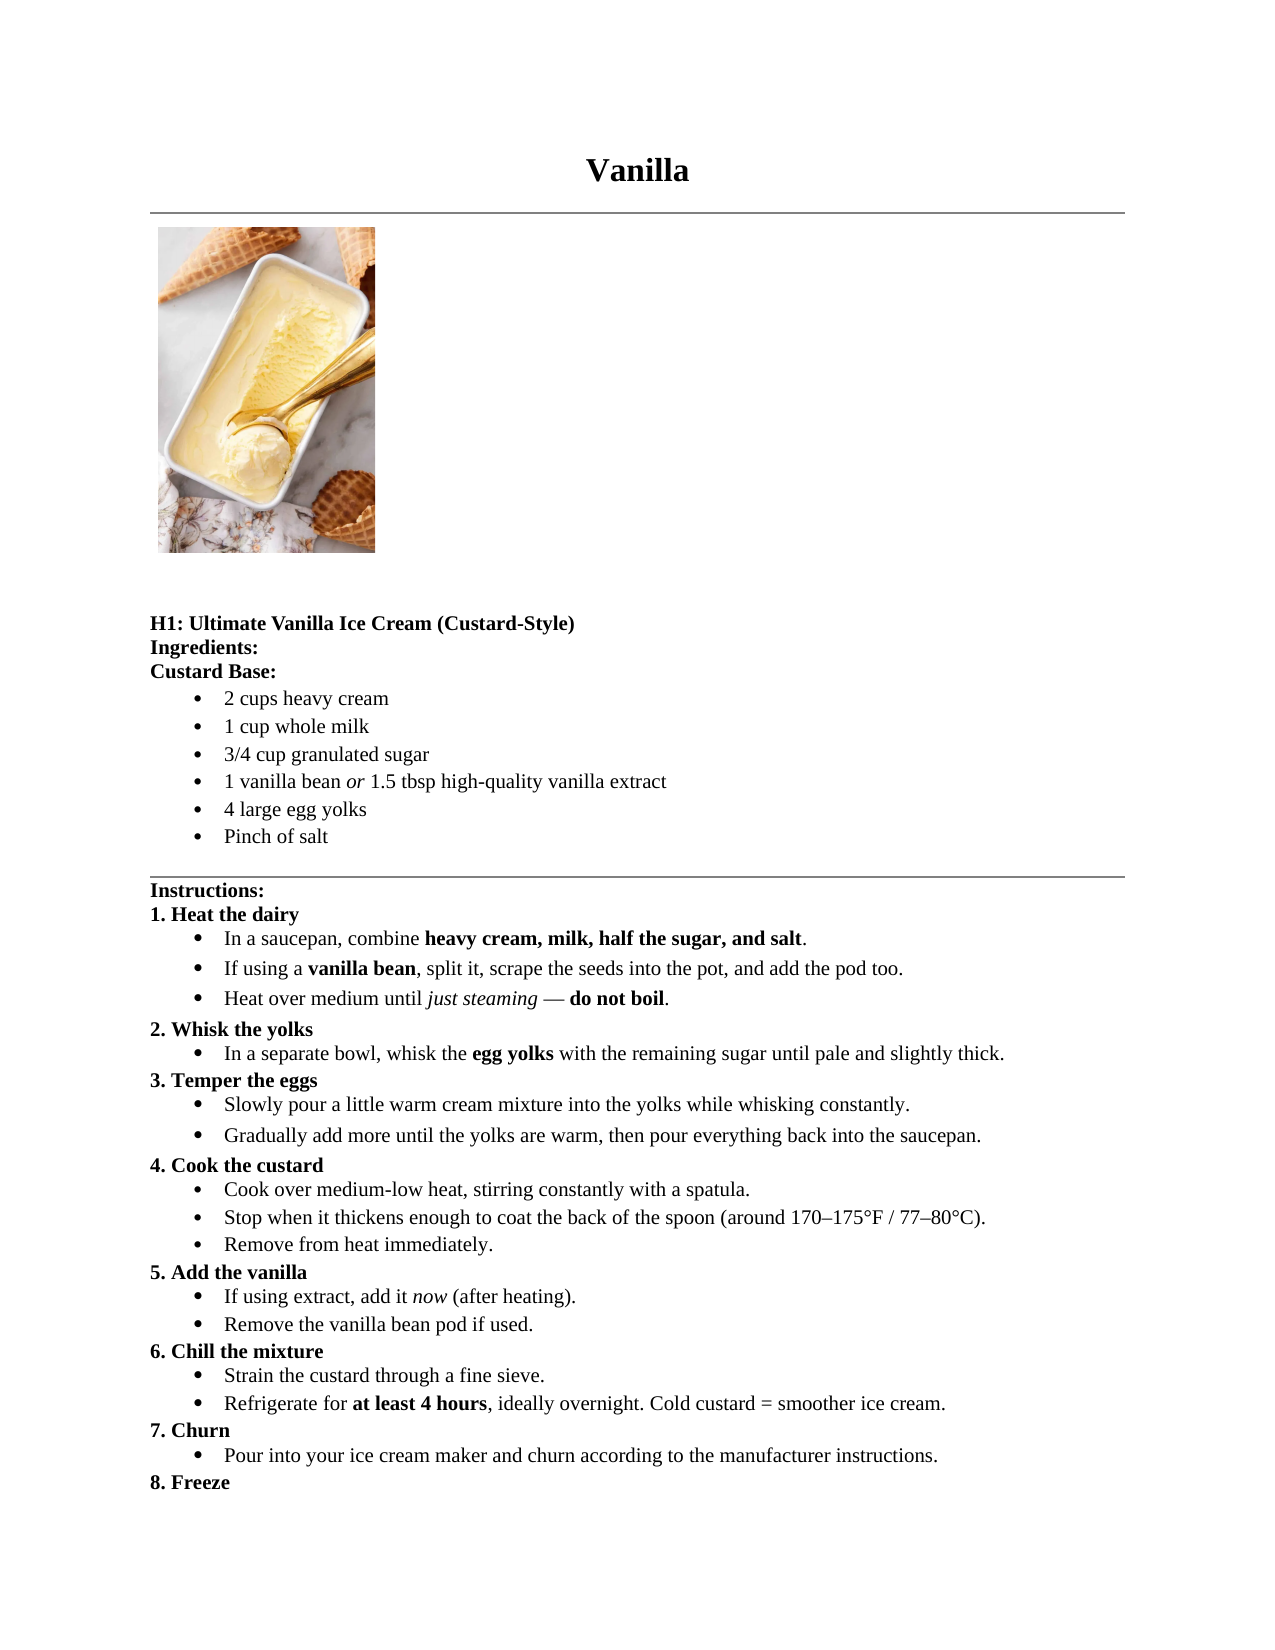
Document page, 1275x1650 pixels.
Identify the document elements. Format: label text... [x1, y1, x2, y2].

subtitle 6. Chill the mixture [150, 1339, 1125, 1363]
list 3/4 cup granulated sugar [194, 742, 1125, 766]
list Gradually add more until the yolks are warm, then pour everything back into the saucepan. [194, 1123, 1125, 1147]
list 1 vanilla bean or 1.5 tbsp high-quality vanilla extract [194, 769, 1125, 793]
list Refrigerate for at least 4 hours, ideally overnight. Cold custard = smoother ice cream. [194, 1391, 1125, 1415]
subtitle H1: Ultimate Vanilla Ice Cream (Custard-Style) [150, 611, 1125, 635]
list Strain the custard through a fine sieve. [194, 1363, 1125, 1387]
text Vanilla [150, 150, 1125, 188]
list In a saucepan, combine heavy cream, milk, half the sugar, and salt. [194, 926, 1125, 950]
subtitle 1. Heat the dairy [150, 902, 1125, 926]
list Slowly pour a little warm cream mixture into the yolks while whisking constantly. [194, 1092, 1125, 1116]
list 1 cup whole milk [194, 714, 1125, 738]
subtitle 7. Churn [150, 1418, 1125, 1442]
list Stop when it thickens enough to coat the back of the spoon (around 170–175°F / 77–80°C). [194, 1205, 1125, 1229]
list Cook over medium-low heat, stirring constantly with a spatula. [194, 1177, 1125, 1201]
list 4 large egg yolks [194, 797, 1125, 821]
subtitle 8. Freeze [150, 1470, 1125, 1494]
subtitle 3. Temper the eggs [150, 1068, 1125, 1092]
subtitle Ingredients: [150, 635, 1125, 659]
subtitle 4. Cook the custard [150, 1153, 1125, 1177]
list If using a vanilla bean, split it, scrape the seeds into the pot, and add the pod too. [194, 956, 1125, 980]
list In a separate bowl, whisk the egg yolks with the remaining sugar until pale and slightly thick. [194, 1041, 1125, 1065]
subtitle 2. Whisk the yolks [150, 1017, 1125, 1041]
picture [158, 227, 375, 553]
list Heat over medium until just steaming — do not boil. [194, 986, 1125, 1010]
list Remove the vanilla bean pod if used. [194, 1312, 1125, 1336]
subtitle 5. Add the vanilla [150, 1260, 1125, 1284]
list Pinch of salt [194, 824, 1125, 848]
list 2 cups heavy cream [194, 686, 1125, 710]
list Pour into your ice cream maker and churn according to the manufacturer instructions. [194, 1442, 1125, 1467]
subtitle Instructions: [150, 878, 1125, 902]
text Custard Base: [150, 659, 1125, 683]
list Remove from heat immediately. [194, 1232, 1125, 1256]
list If using extract, add it now (after heating). [194, 1284, 1125, 1308]
